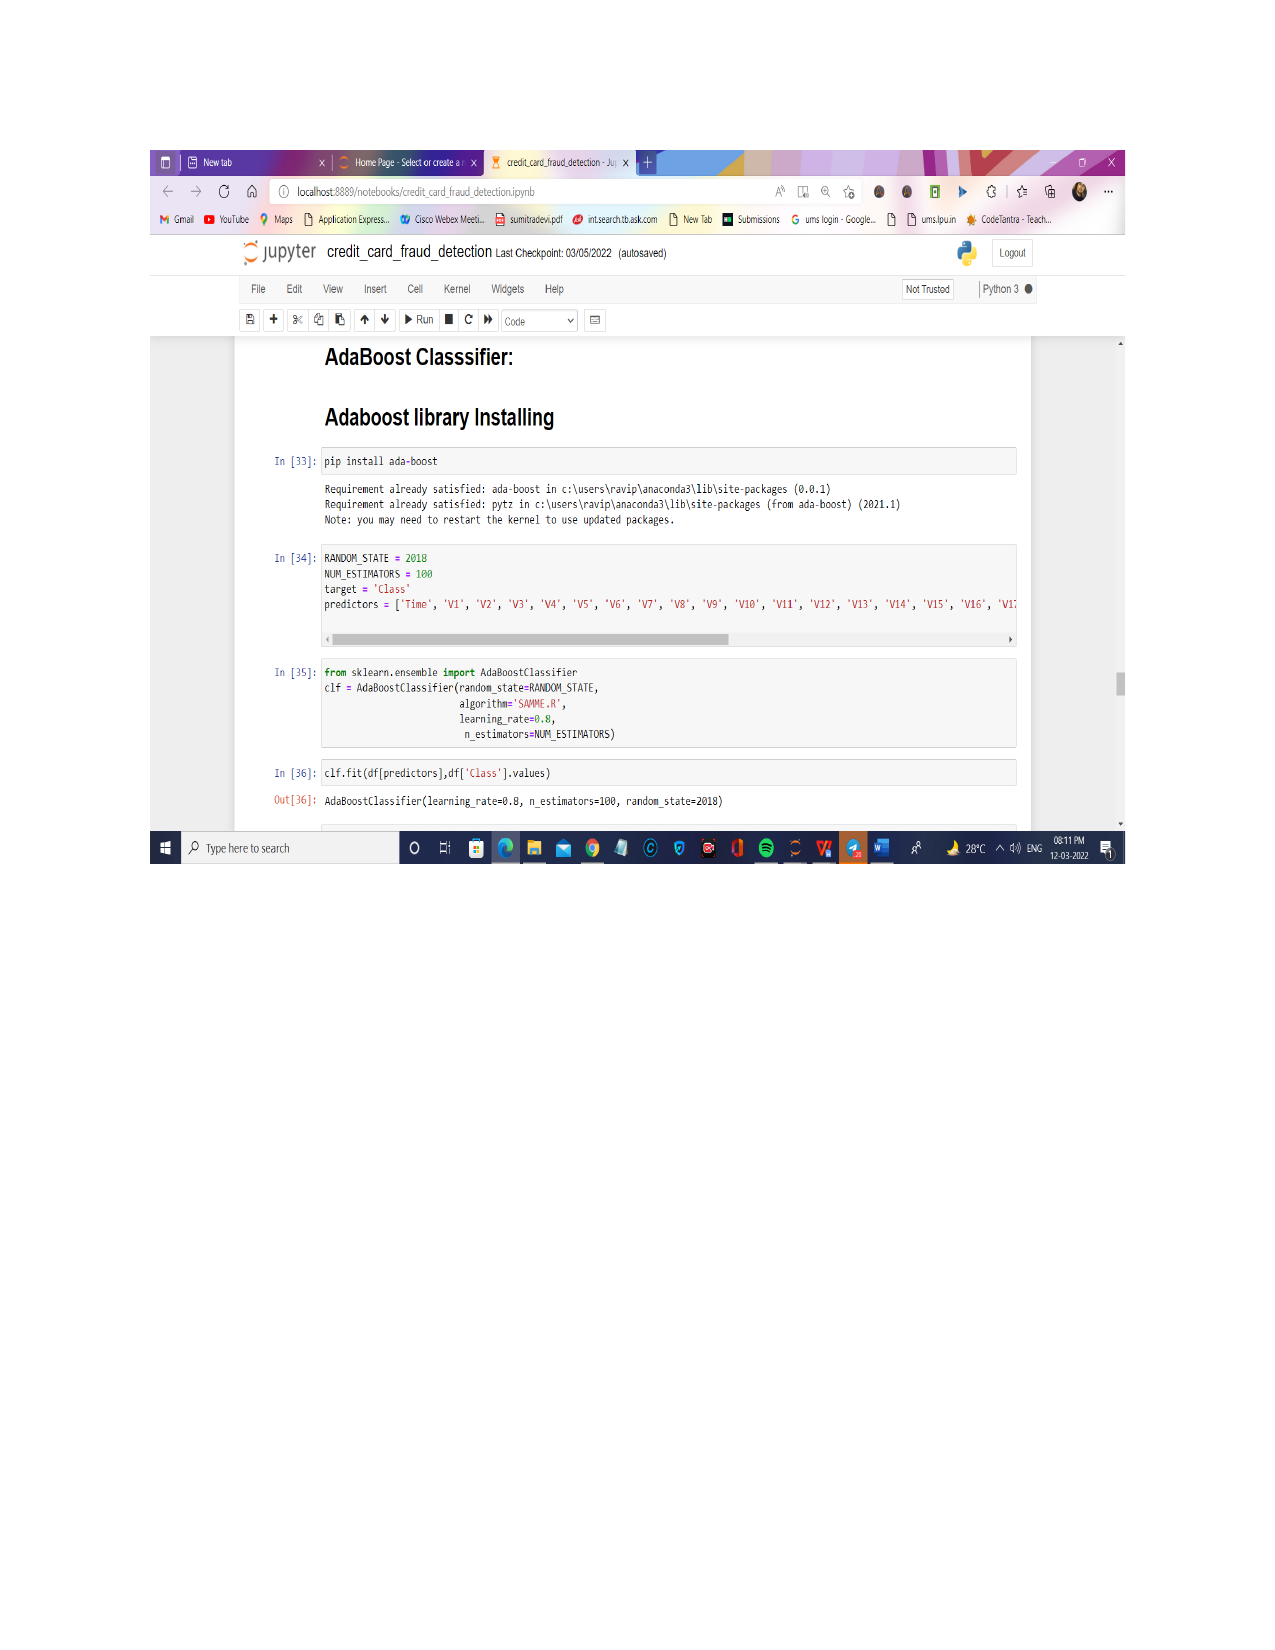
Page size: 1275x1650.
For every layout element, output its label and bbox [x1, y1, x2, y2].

picture [150, 150, 1125, 864]
